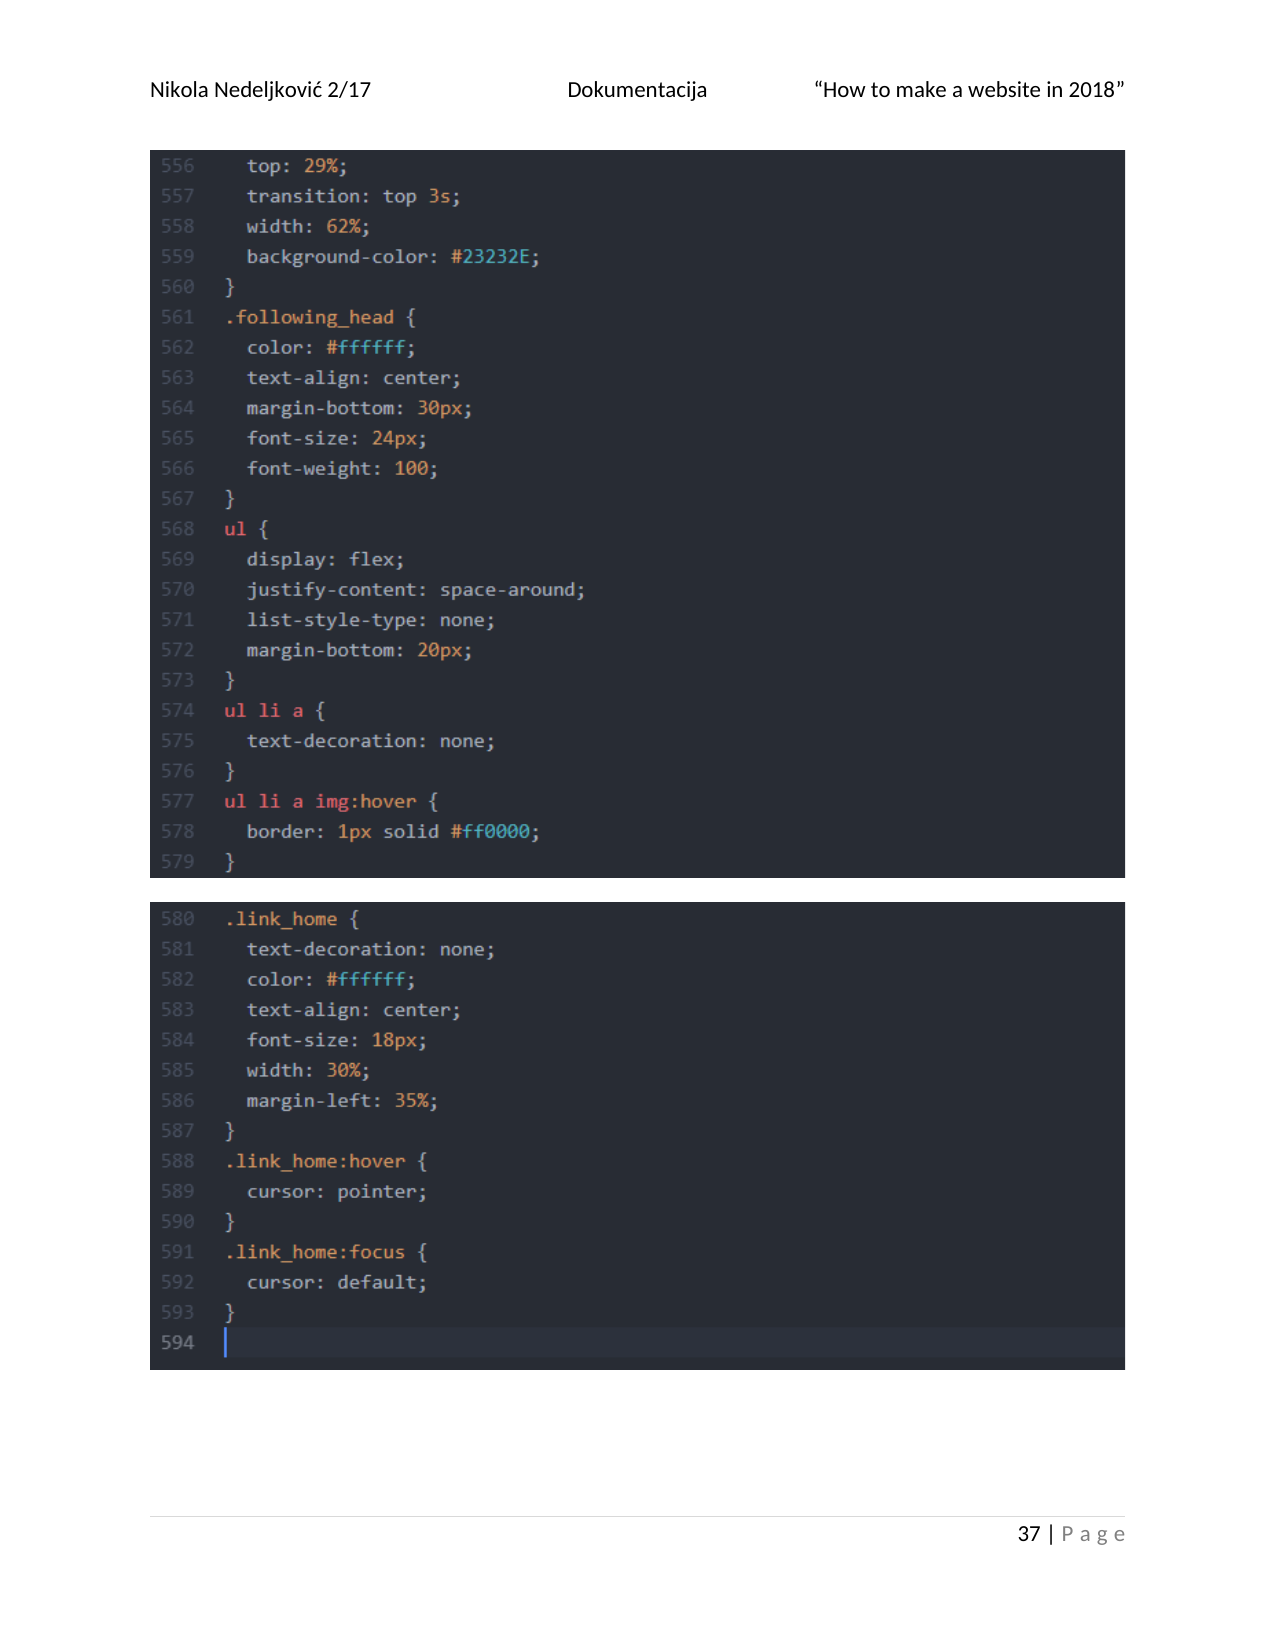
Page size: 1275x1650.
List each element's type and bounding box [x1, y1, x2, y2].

picture [150, 902, 1125, 1370]
picture [150, 150, 1125, 878]
